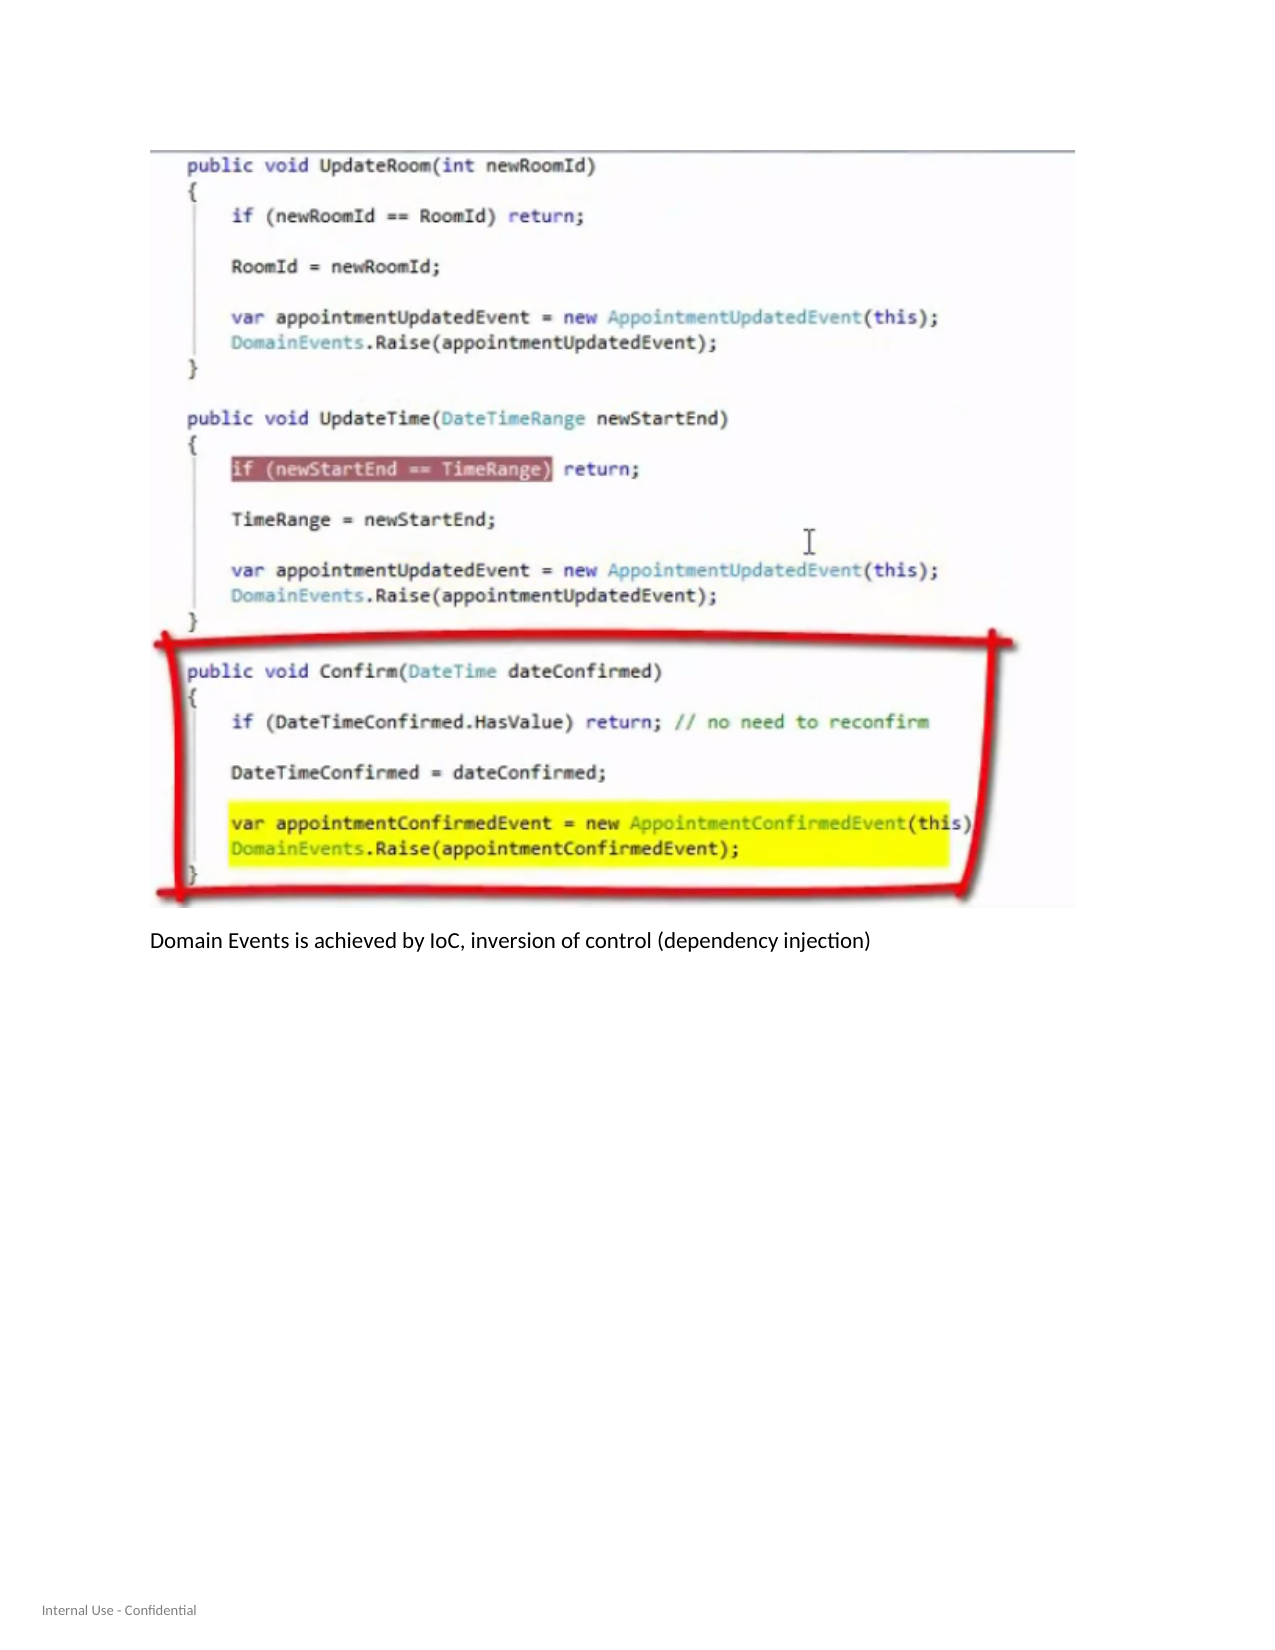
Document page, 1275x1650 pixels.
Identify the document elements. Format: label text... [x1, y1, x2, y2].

picture [150, 150, 1075, 908]
text Domain Events is achieved by IoC, inversion of control (dependency injection) [150, 927, 1125, 955]
